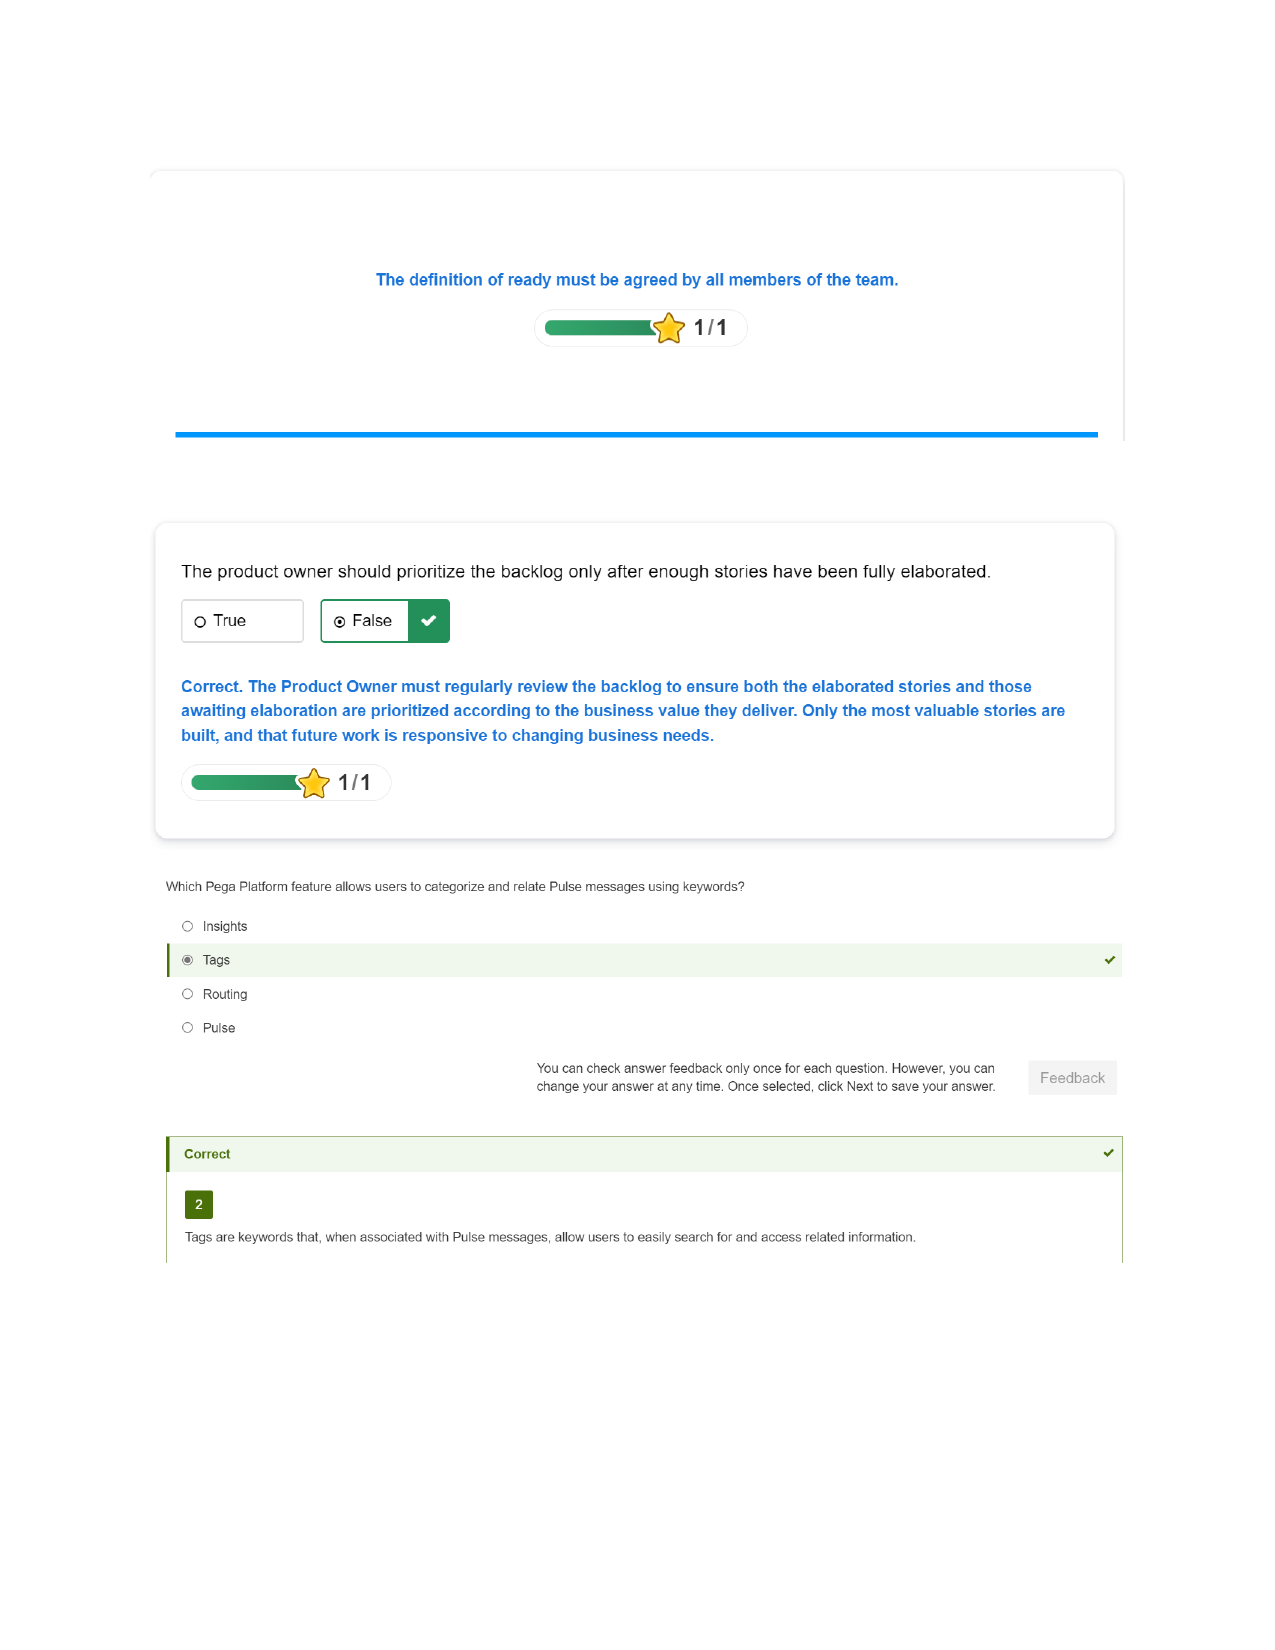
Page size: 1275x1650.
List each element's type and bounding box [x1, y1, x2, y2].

picture [150, 868, 1125, 1263]
picture [150, 150, 1125, 441]
picture [150, 506, 1125, 850]
